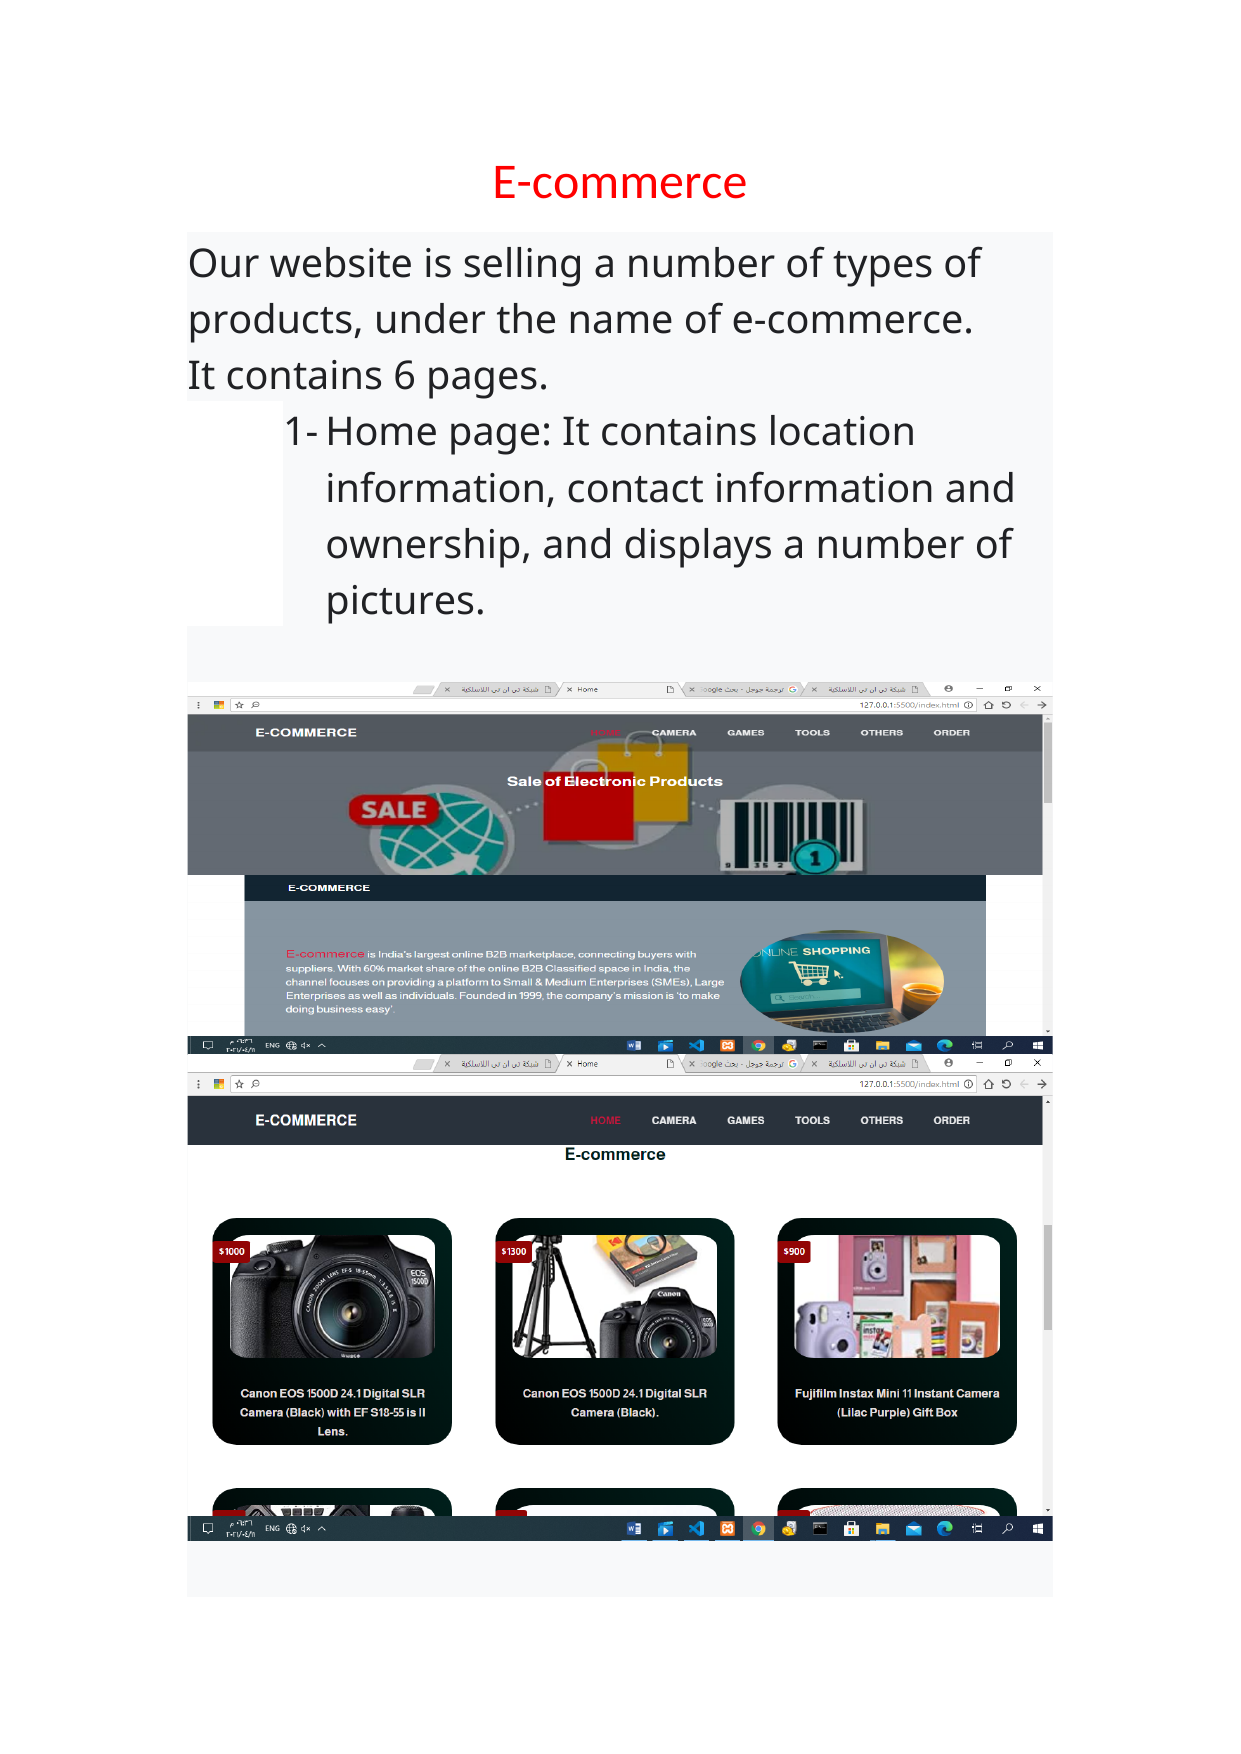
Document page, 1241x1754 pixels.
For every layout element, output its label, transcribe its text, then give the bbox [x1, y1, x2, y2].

list Home page: It contains location information, contact information and ownership, and displays a number of pictures. [283, 401, 1053, 626]
text It contains 6 pages. [187, 345, 1053, 401]
text E-commerce [187, 150, 1053, 211]
picture [187, 682, 1053, 1541]
text Our website is selling a number of types of products, under the name of e-commerce. [187, 232, 1053, 345]
